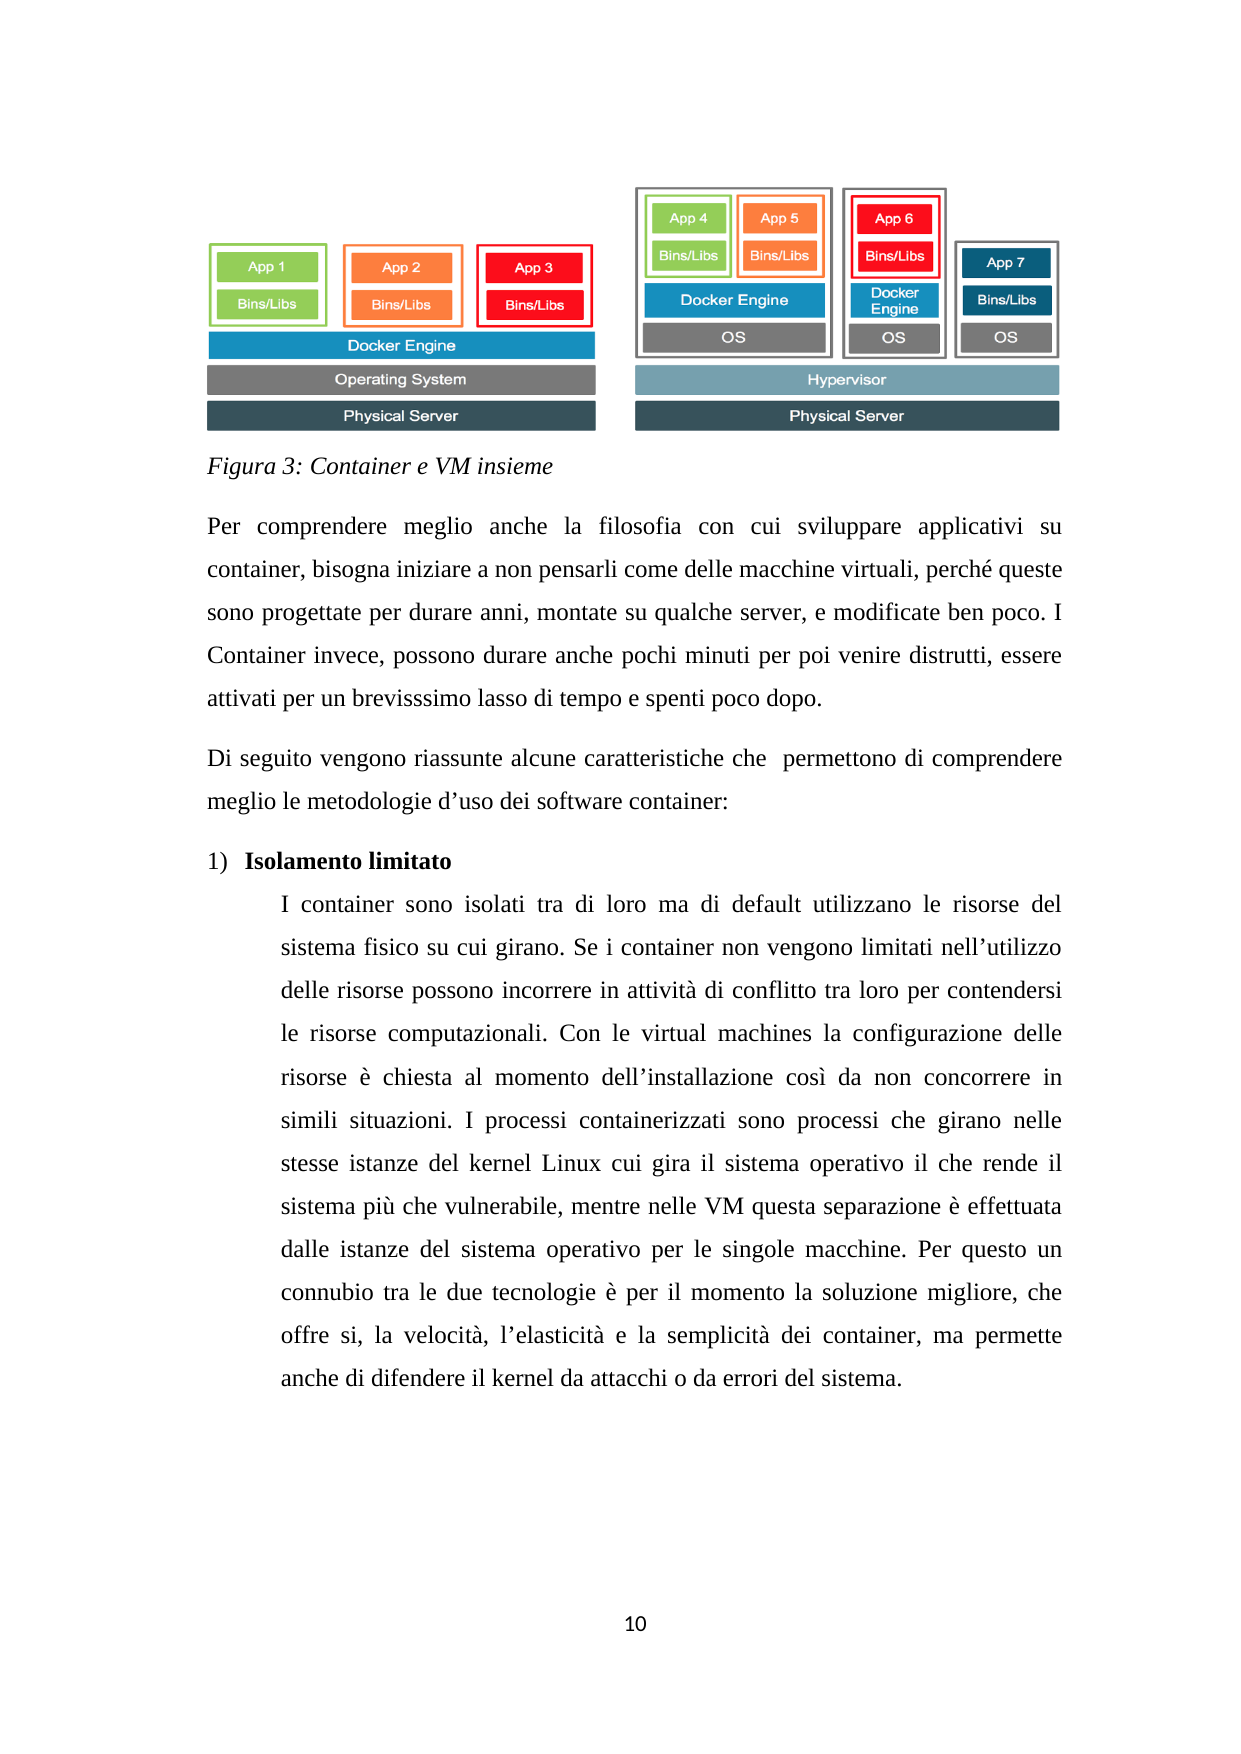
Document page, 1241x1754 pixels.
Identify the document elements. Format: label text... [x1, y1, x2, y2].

list I container sono isolati tra di loro ma di default utilizzano le risorse del sistema fisico su cui girano. Se i container non vengono limitati nell’utilizzo delle risorse possono incorrere in attività di conflitto tra loro per contendersi le risorse computazionali. Con le virtual machines la configurazione delle risorse è chiesta al momento dell’installazione così da non concorrere in simili situazioni. I processi containerizzati sono processi che girano nelle stesse istanze del kernel Linux cui gira il sistema operativo il che rende il sistema più che vulnerabile, mentre nelle VM questa separazione è effettuata dalle istanze del sistema operativo per le singole macchine. Per questo un connubio tra le due tecnologie è per il momento la soluzione migliore, che offre si, la velocità, l’elasticità e la semplicità dei container, ma permette anche di difendere il kernel da attacchi o da errori del sistema. [281, 889, 1063, 1392]
picture [206, 177, 1063, 437]
text Di seguito vengono riassunte alcune caratteristiche che permettono di comprendere meglio le metodologie d’uso dei software container: [207, 743, 1063, 815]
list Isolamento limitato [207, 846, 1063, 875]
text Per comprendere meglio anche la filosofia con cui sviluppare applicativi su container, bisogna iniziare a non pensarli come delle macchine virtuali, perché queste sono progettate per durare anni, montate su qualche server, e modificate ben poco. I Container invece, possono durare anche pochi minuti per poi venire distrutti, essere attivati per un brevisssimo lasso di tempo e spenti poco dopo. [207, 511, 1063, 712]
text Figura 3: Container e VM insieme [207, 437, 1063, 480]
